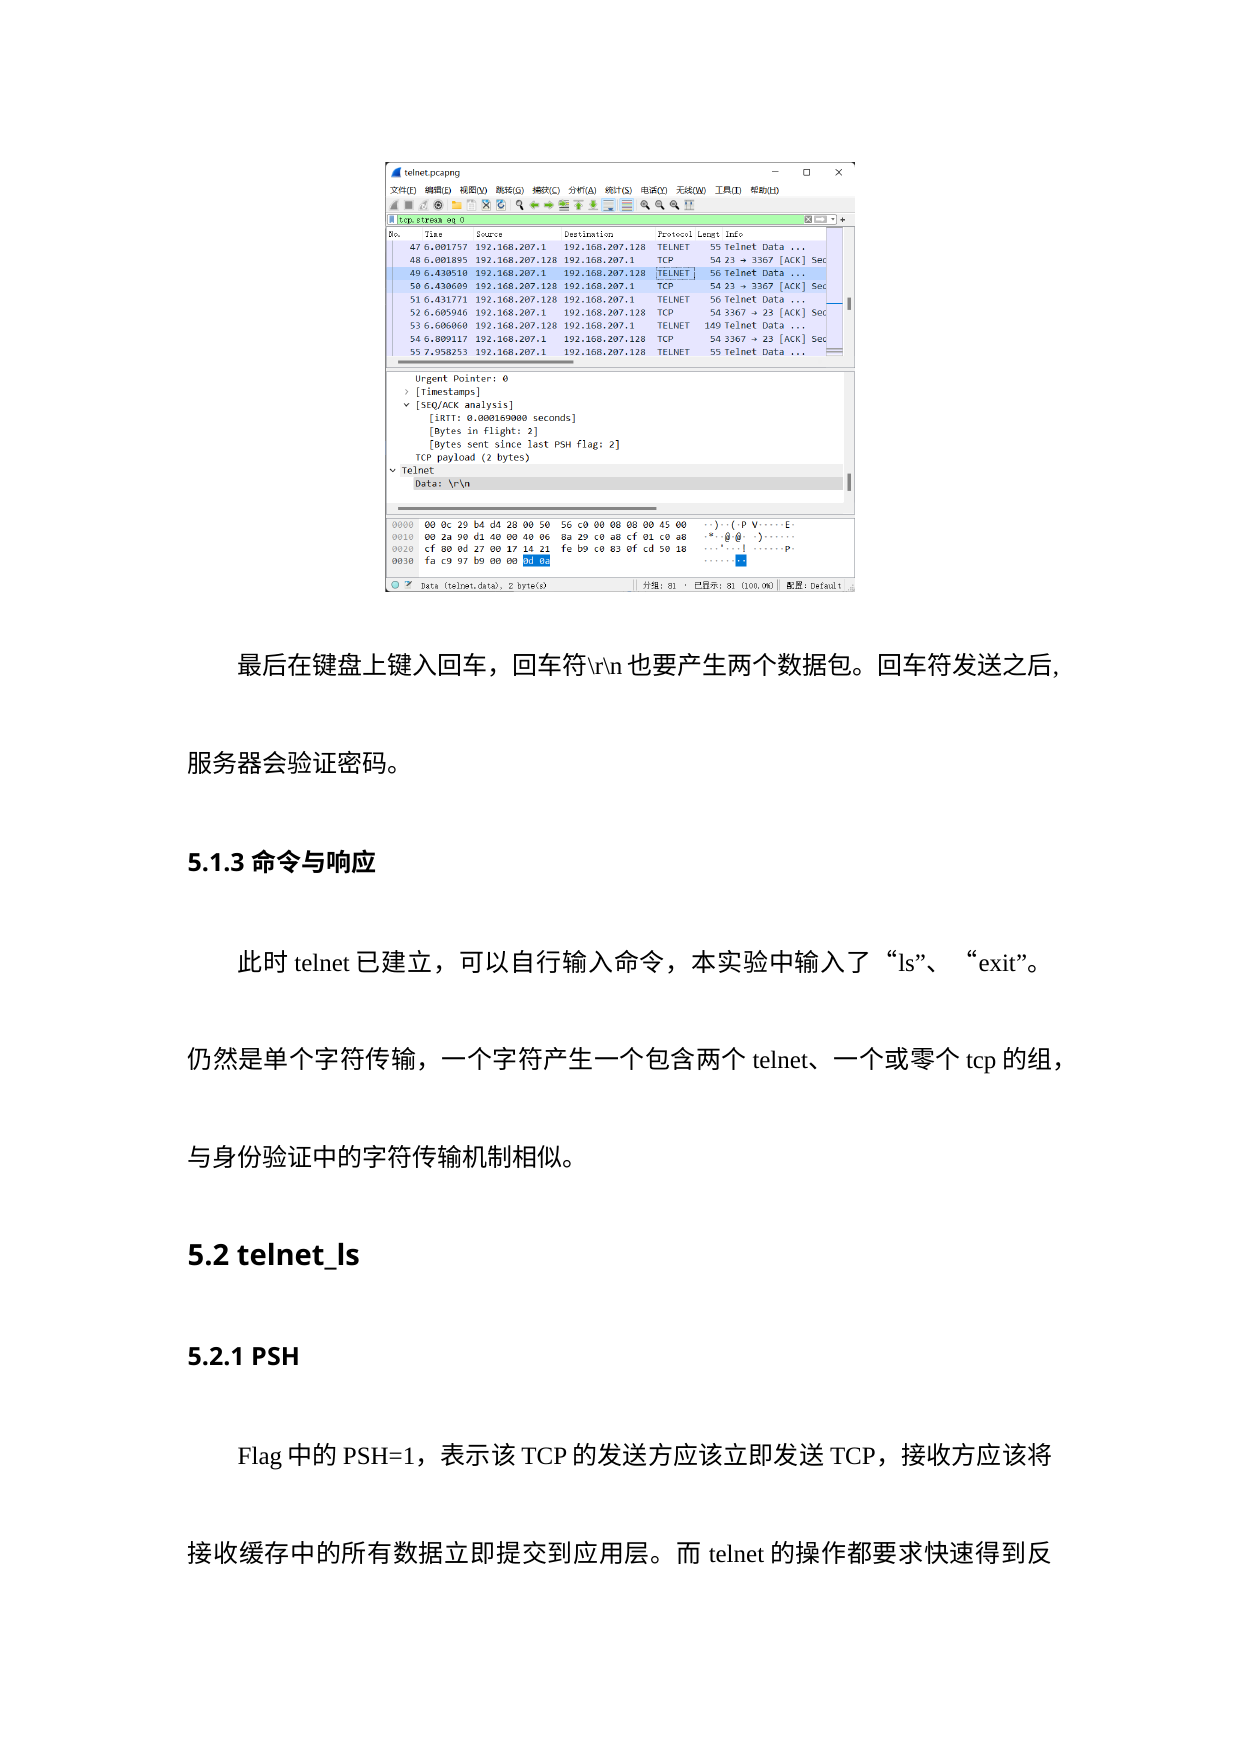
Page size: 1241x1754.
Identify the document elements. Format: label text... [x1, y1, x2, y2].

text 此时telnet已建立，可以自行输入命令，本实验中输入了“ls”、“exit”。仍然是单个字符传输，一个字符产生一个包含两个telnet、一个或零个tcp的组，与身份验证中的字符传输机制相似。 [187, 928, 1053, 1188]
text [187, 1421, 1053, 1584]
subtitle 5.1.3 命令与响应 [187, 828, 1053, 893]
subtitle 5.2.1 PSH [187, 1323, 1053, 1388]
picture [385, 162, 855, 592]
text 最后在键盘上键入回车，回车符\r\n也要产生两个数据包。回车符发送之后,服务器会验证密码。 [187, 631, 1053, 794]
subtitle 5.2 telnet_ls [187, 1222, 1053, 1287]
